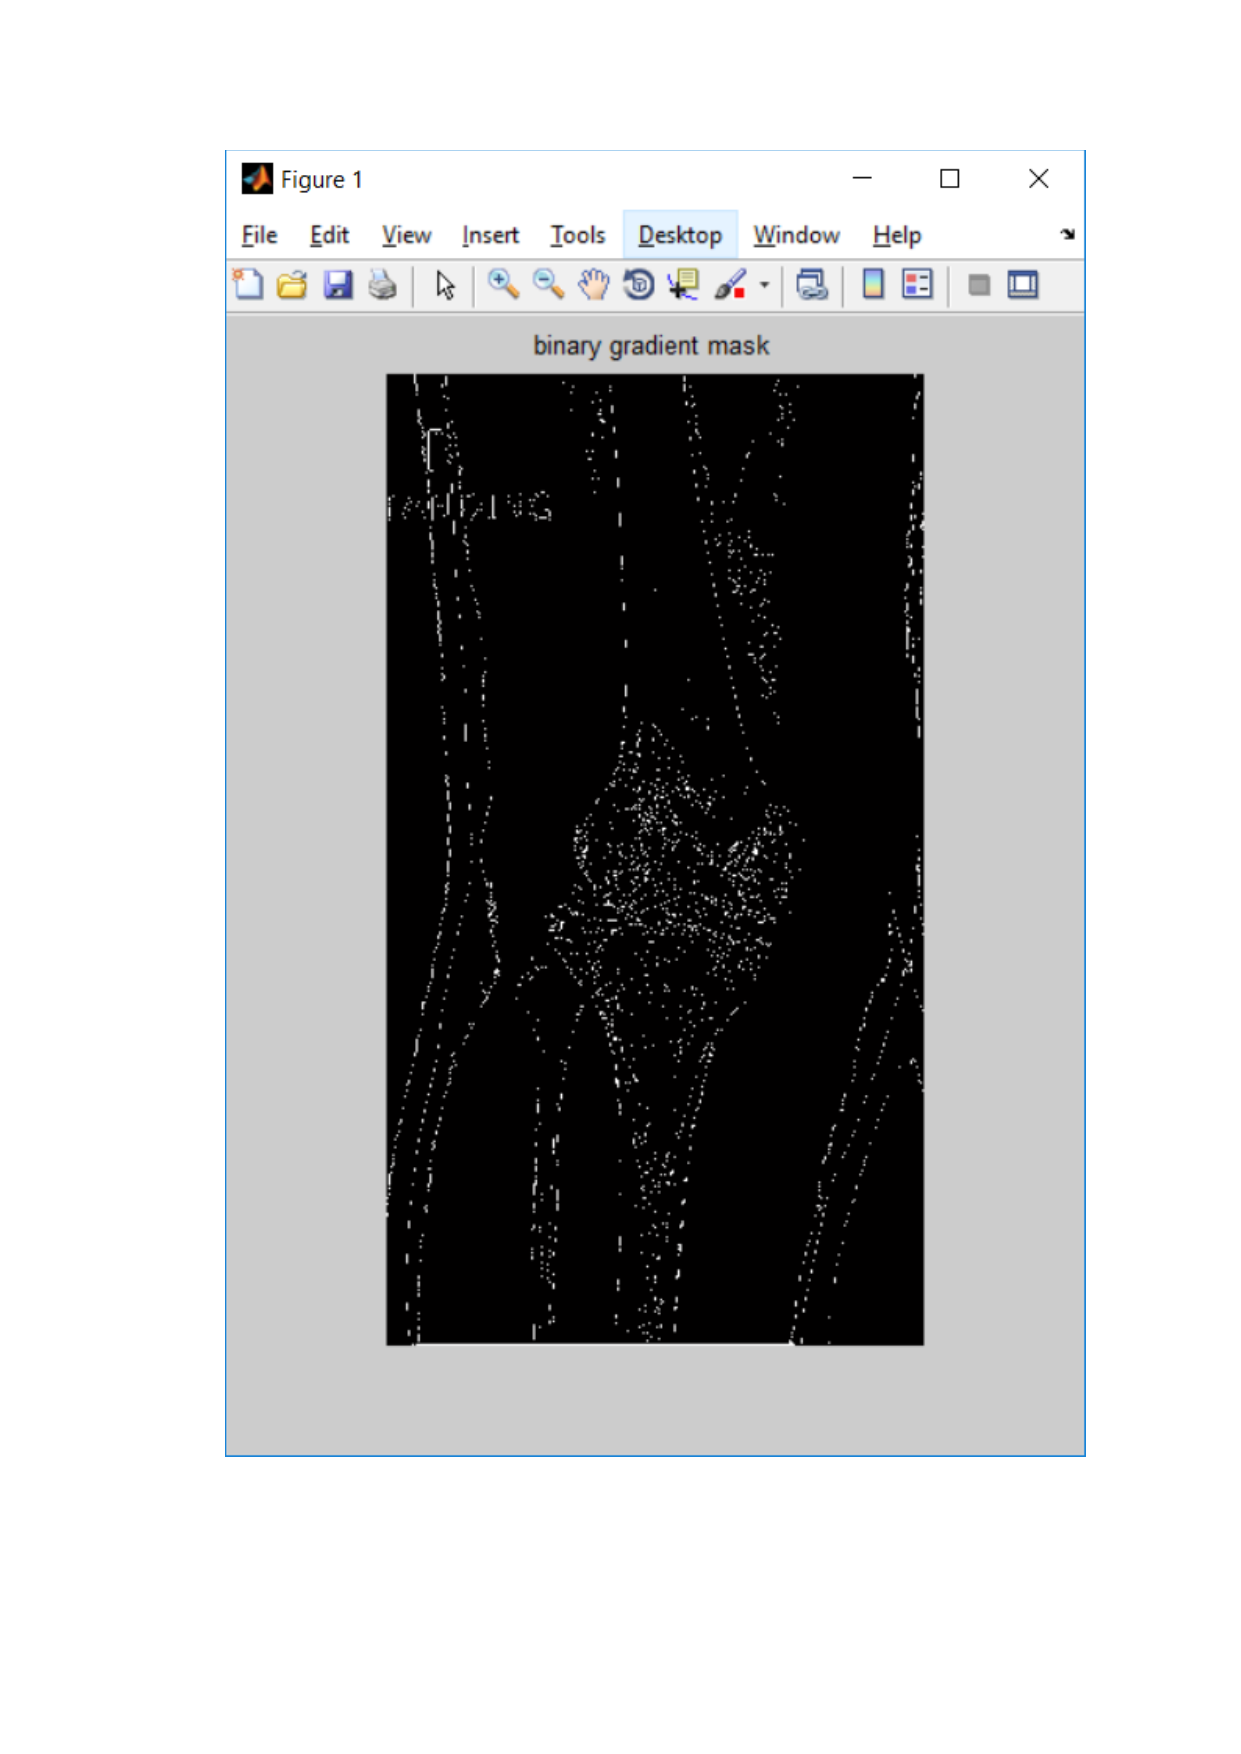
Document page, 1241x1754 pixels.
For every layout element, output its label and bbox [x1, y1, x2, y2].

picture [225, 150, 1086, 1457]
